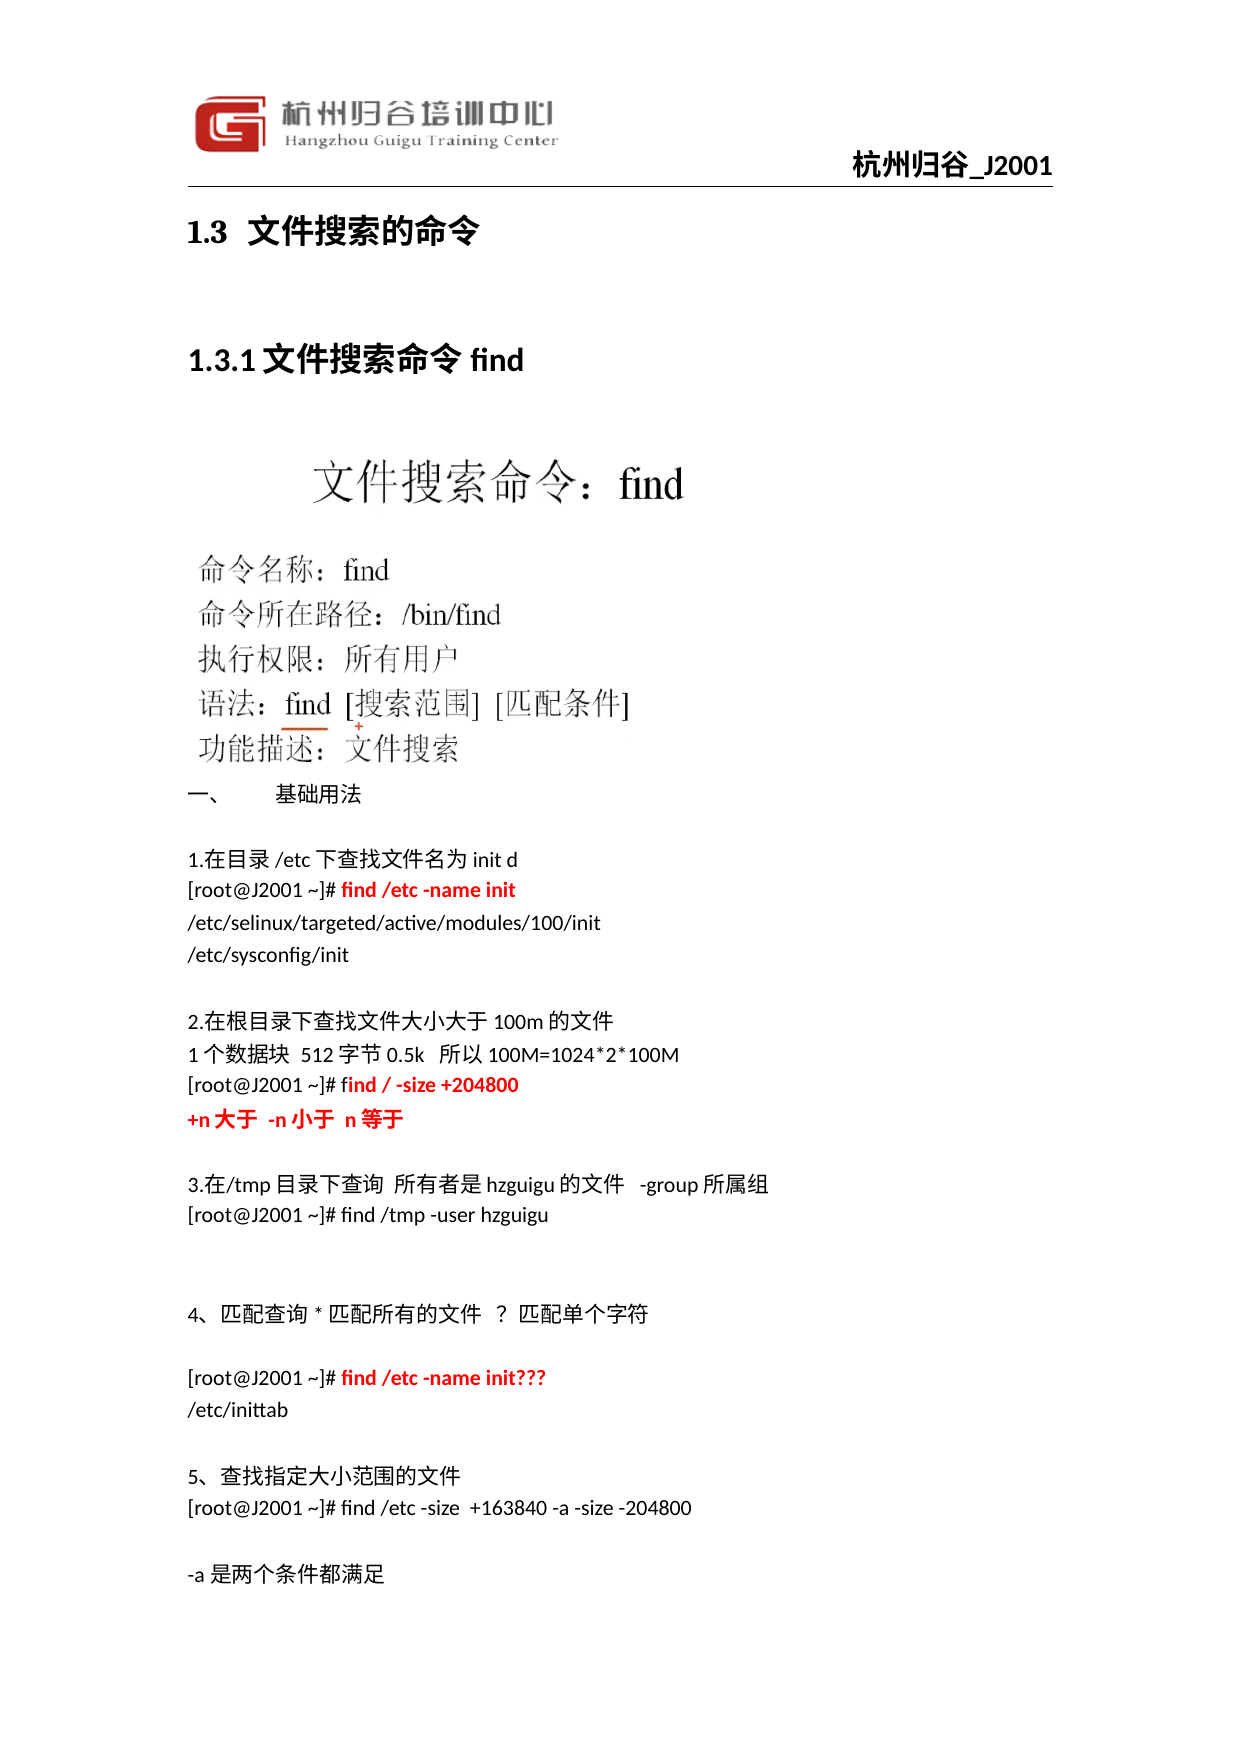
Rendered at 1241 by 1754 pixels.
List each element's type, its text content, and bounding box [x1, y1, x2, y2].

text 1个数据块 512字节 0.5k 所以100M=1024*2*100M [187, 1036, 1053, 1069]
picture [187, 88, 604, 176]
text 2.在根目录下查找文件大小大于100m的文件 [187, 1004, 1053, 1036]
text /etc/inittab [187, 1394, 1053, 1426]
text 1.在目录 /etc 下查找文件名为init d [187, 841, 1053, 874]
text [root@J2001 ~]# find /etc -name init [187, 874, 1053, 906]
subtitle 文件搜索命令 find [187, 324, 1053, 389]
text /etc/selinux/targeted/active/modules/100/init [187, 906, 1053, 939]
text [root@J2001 ~]# find /tmp -user hzguigu [187, 1199, 1053, 1231]
text +n大于 -n小于 n等于 [187, 1101, 1053, 1134]
list 基础用法 [187, 776, 1053, 809]
text [root@J2001 ~]# find /etc -size +163840 -a -size -204800 [187, 1491, 1053, 1524]
text 5、查找指定大小范围的文件 [187, 1459, 1053, 1491]
text /etc/sysconfig/init [187, 939, 1053, 971]
picture [187, 451, 737, 766]
text -a 是两个条件都满足 [187, 1556, 1053, 1589]
text 3.在/tmp目录下查询 所有者是hzguigu的文件 -group 所属组 [187, 1166, 1053, 1199]
text [root@J2001 ~]# find /etc -name init??? [187, 1361, 1053, 1394]
subtitle 文件搜索的命令 [187, 197, 1053, 262]
text [root@J2001 ~]# find / -size +204800 [187, 1069, 1053, 1101]
text 4、匹配查询 * 匹配所有的文件 ？匹配单个字符 [187, 1296, 1053, 1329]
